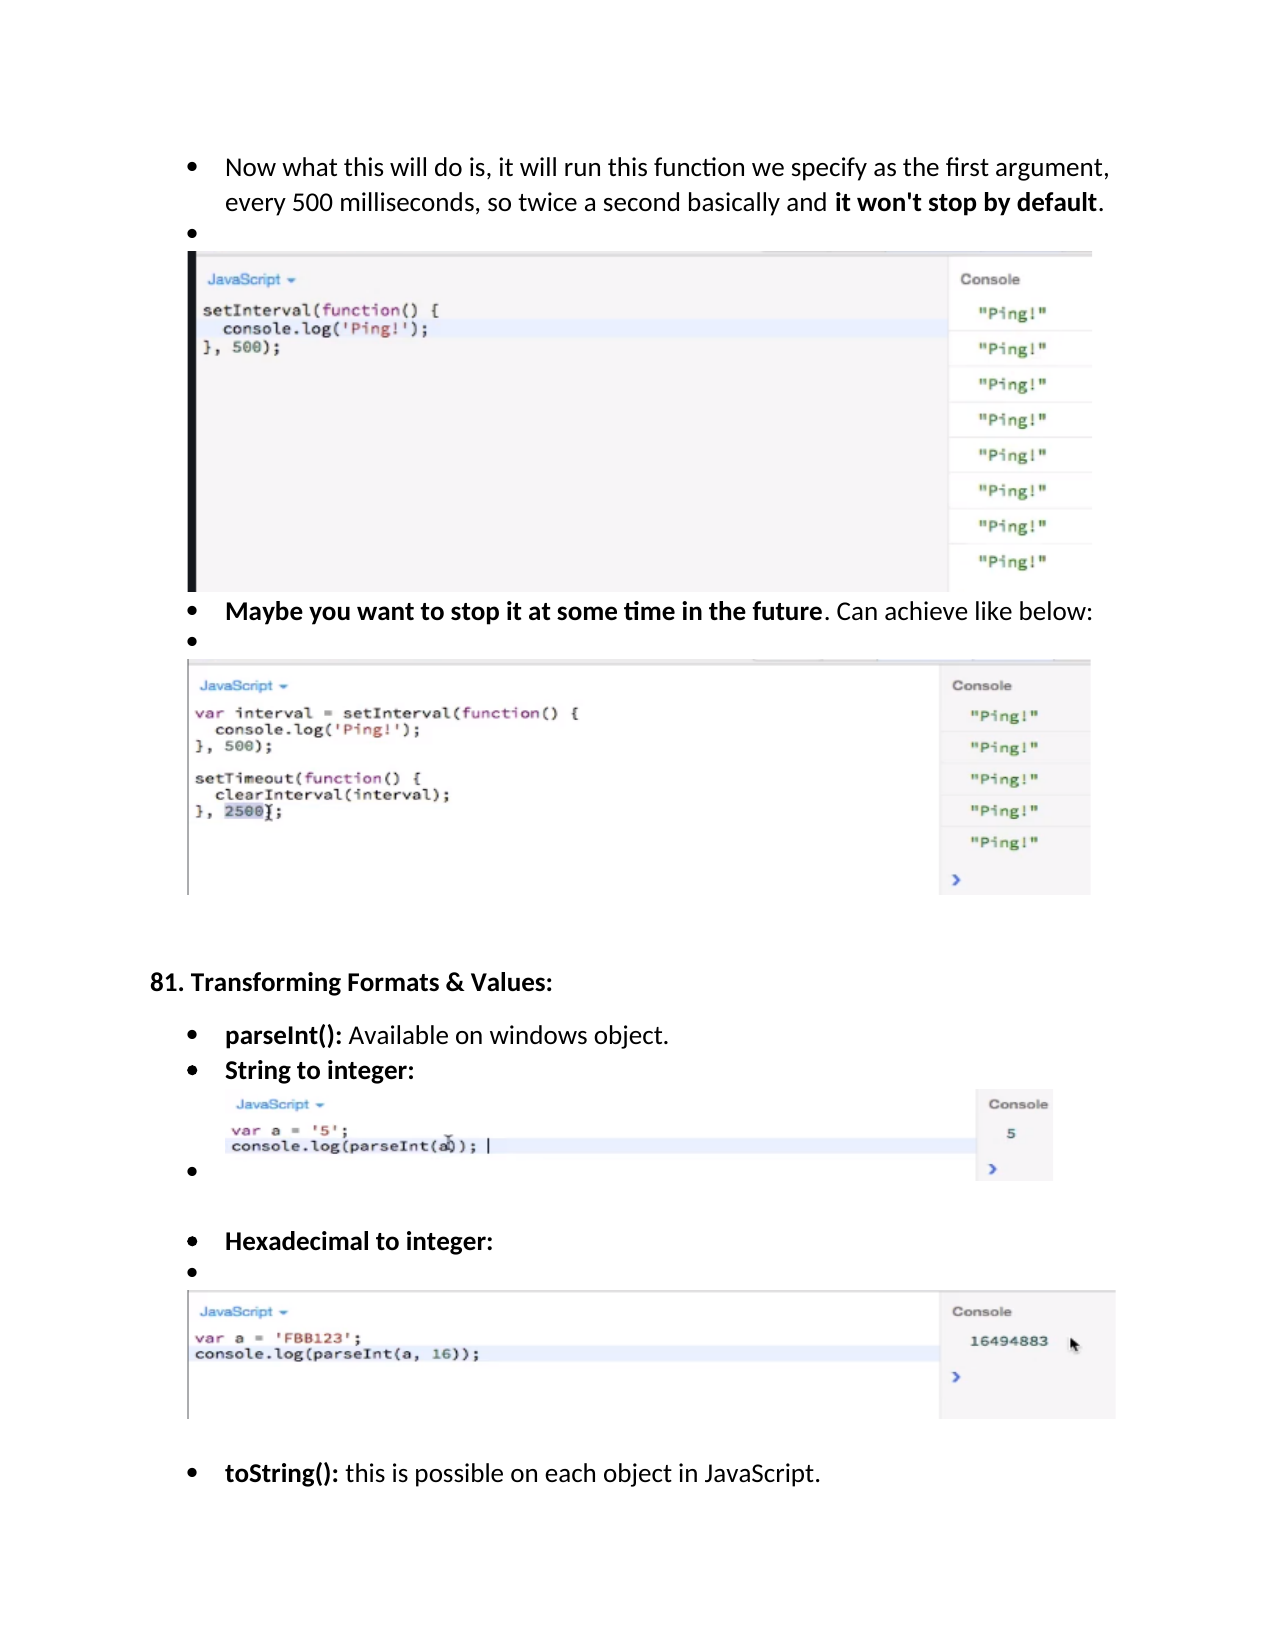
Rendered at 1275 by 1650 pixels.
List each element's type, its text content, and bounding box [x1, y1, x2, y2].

list Hexadecimal to integer: [187, 1224, 1125, 1257]
picture [187, 1290, 1116, 1419]
list Maybe you want to stop it at some time in the future. Can achieve like below: [187, 594, 1125, 627]
list Now what this will do is, it will run this function we specify as the first argument, every 500 milliseconds, so twice a second basically and it won't stop by default. [187, 150, 1125, 219]
picture [187, 251, 1093, 592]
list String to integer: [187, 1053, 1125, 1086]
list toString(): this is possible on each object in JavaScript. [187, 1457, 1125, 1489]
picture [187, 659, 1091, 895]
list parseInt(): Available on windows object. [187, 1018, 1125, 1051]
picture [225, 1089, 1054, 1181]
text 81. Transforming Formats & Values: [150, 966, 1125, 998]
